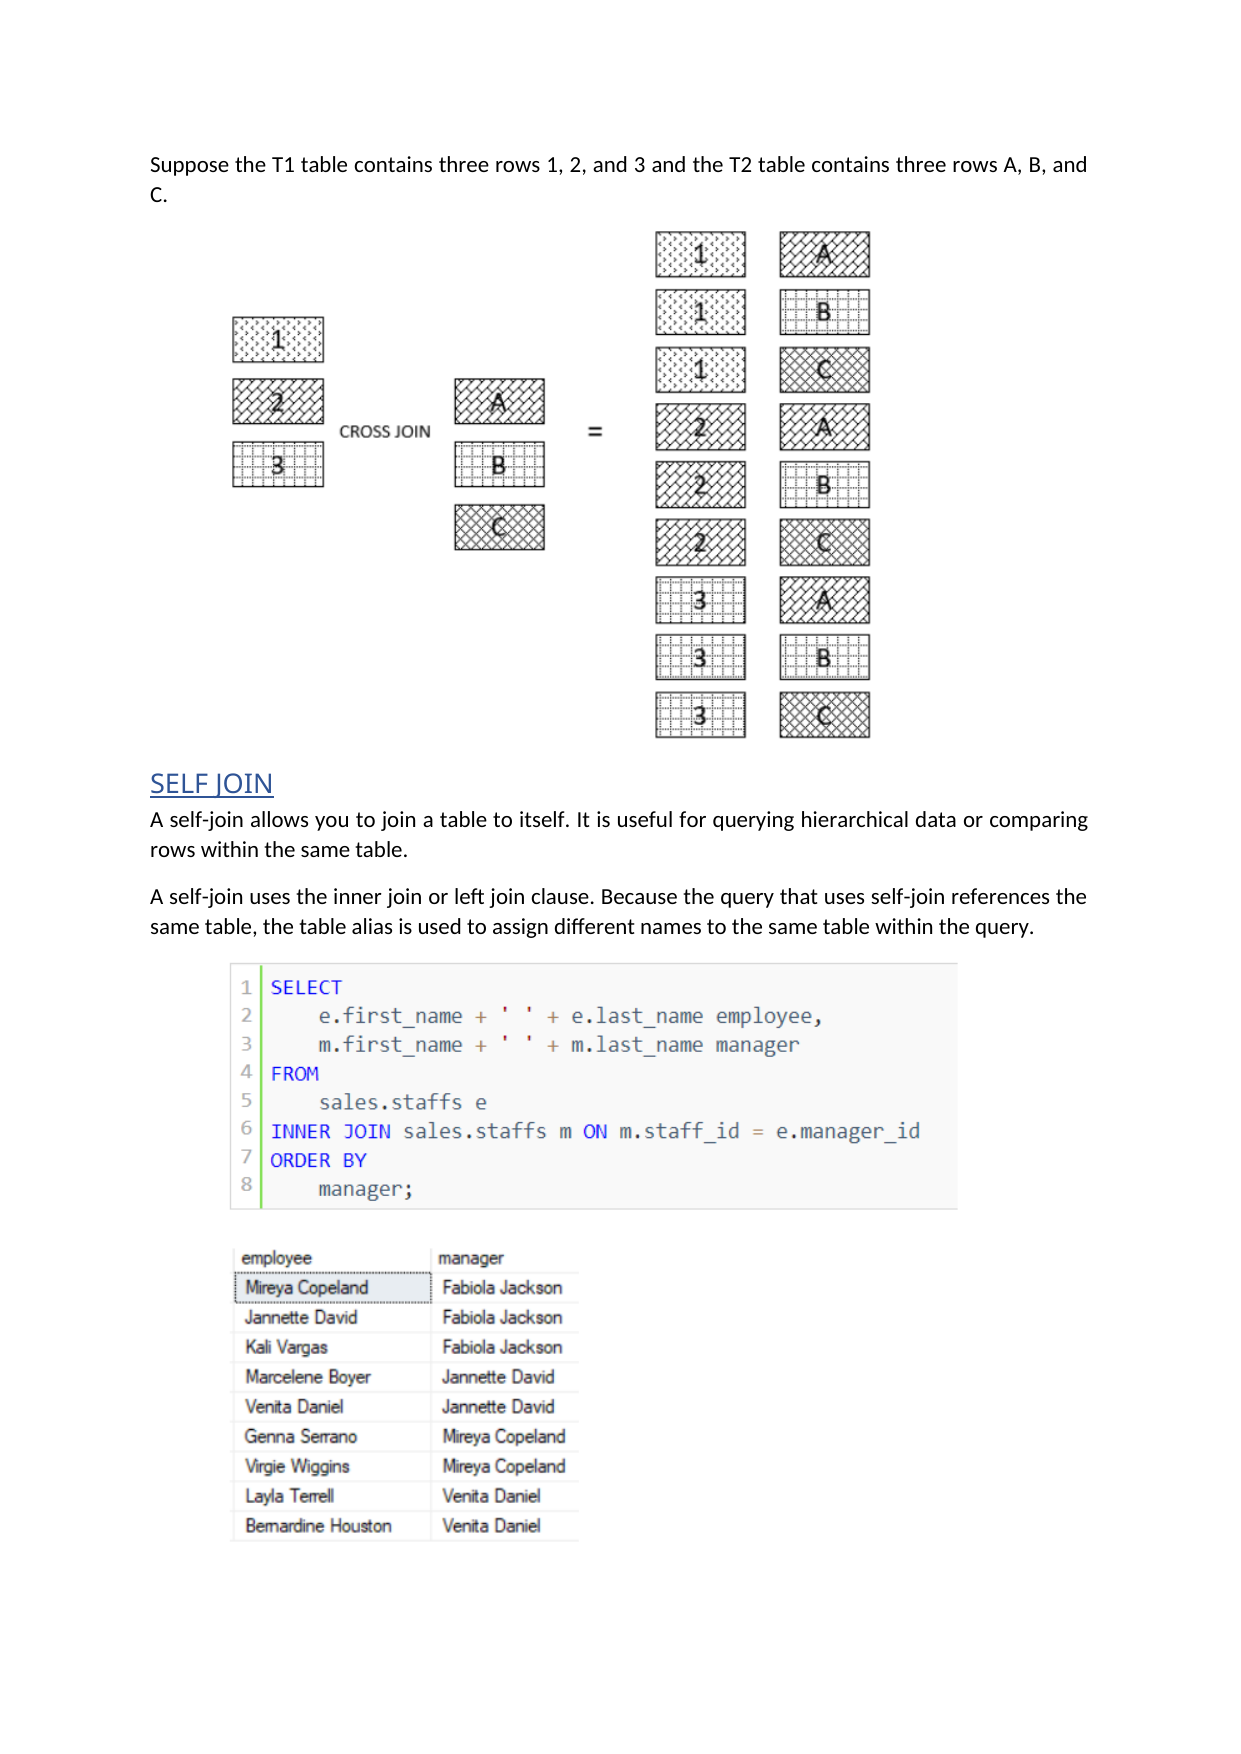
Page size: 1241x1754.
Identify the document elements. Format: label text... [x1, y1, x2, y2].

picture [225, 958, 958, 1548]
picture [225, 227, 879, 747]
text Suppose the T1 table contains three rows 1, 2, and 3 and the T2 table contains three rows A, B, and C. [150, 150, 1090, 208]
subtitle SELF JOIN [150, 765, 1090, 802]
text A self-join allows you to join a table to itself. It is useful for querying hierarchical data or comparing rows within the same table. [150, 805, 1090, 863]
text A self-join uses the inner join or left join clause. Because the query that uses self-join references the same table, the table alias is used to assign different names to the same table within the query. [150, 882, 1090, 940]
